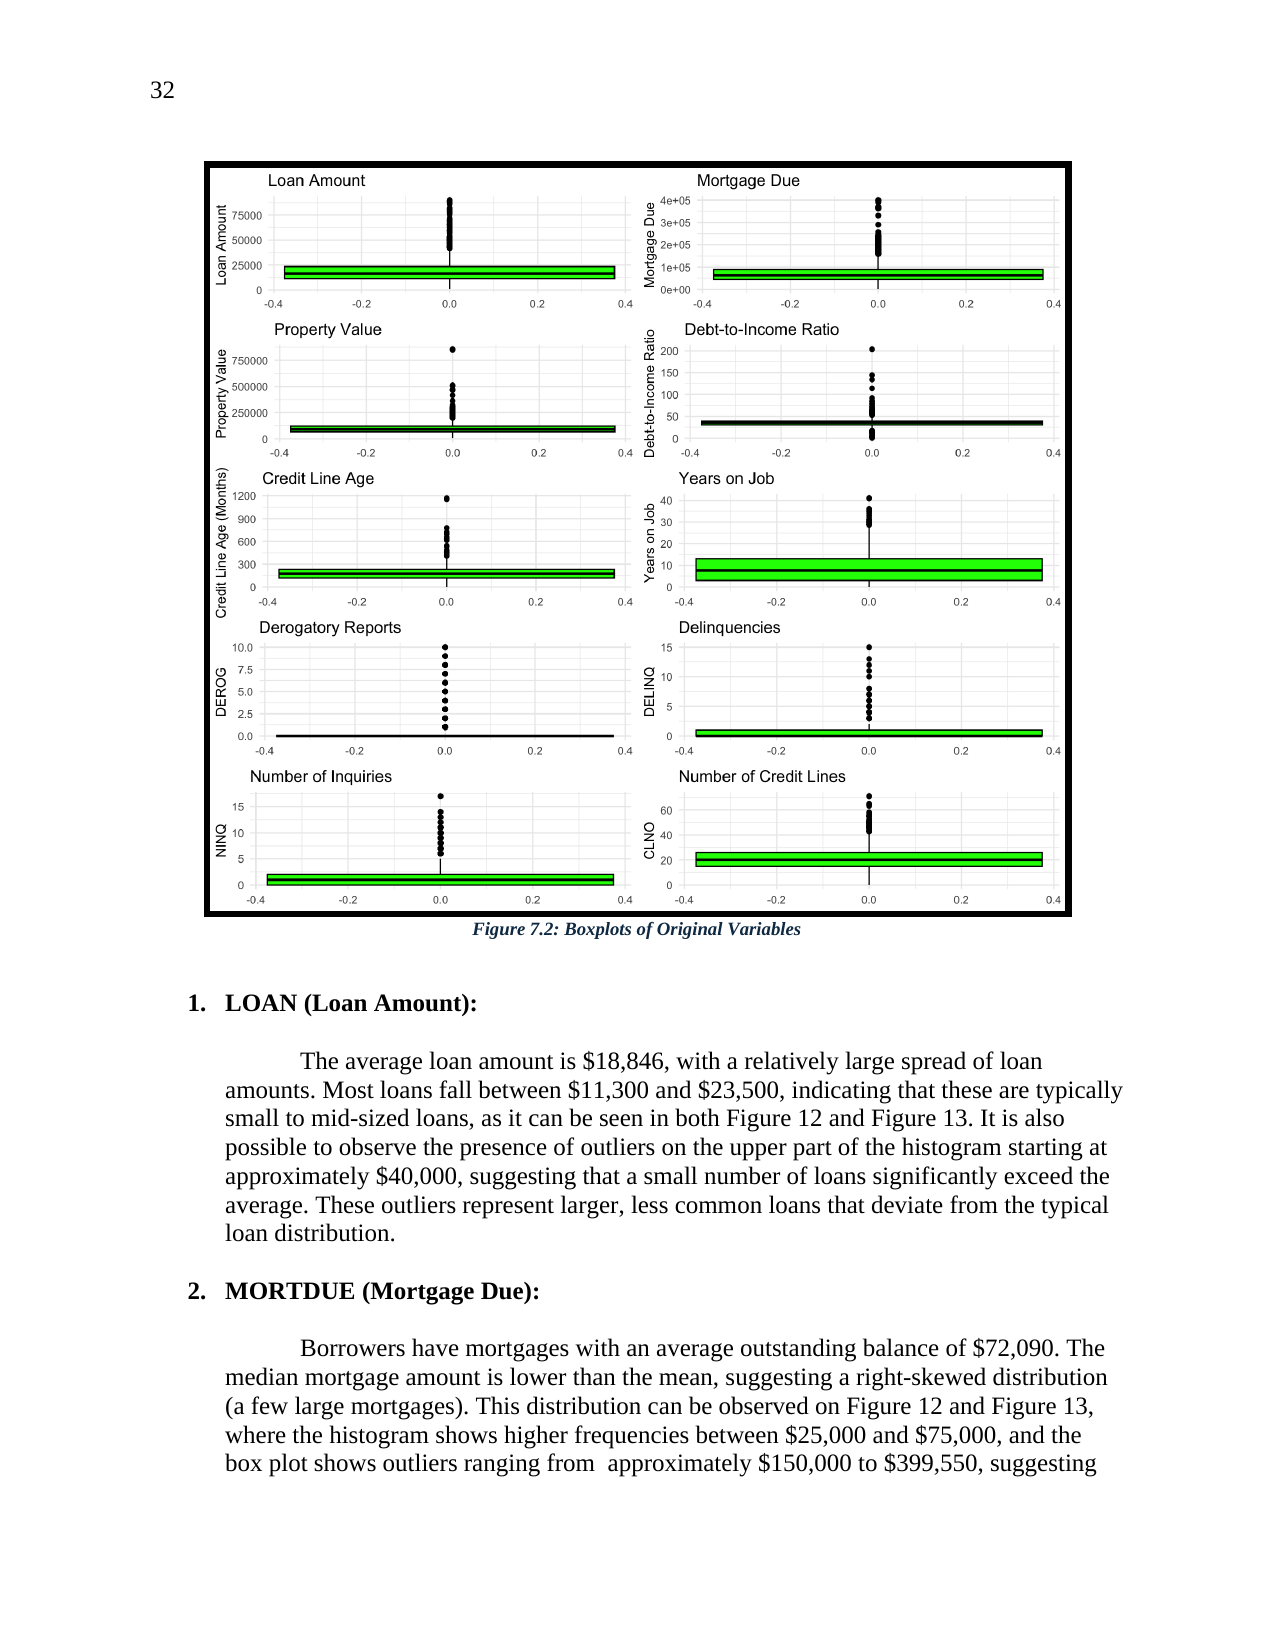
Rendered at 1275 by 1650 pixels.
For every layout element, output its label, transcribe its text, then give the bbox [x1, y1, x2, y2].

list LOAN (Loan Amount): [187, 988, 1125, 1017]
subtitle Figure 7.2: Boxplots of Original Variables [150, 917, 1125, 939]
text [225, 1333, 1125, 1477]
list MORTDUE (Mortgage Due): [187, 1276, 1125, 1305]
picture [210, 168, 1065, 911]
text The average loan amount is $18,846, with a relatively large spread of loan amounts. Most loans fall between $11,300 and $23,500, indicating that these are typically small to mid-sized loans, as it can be seen in both Figure 12 and Figure 13. It is also possible to observe the presence of outliers on the upper part of the histogram starting at approximately $40,000, suggesting that a small number of loans significantly exceed the average. These outliers represent larger, less common loans that deviate from the typical loan distribution. [225, 1046, 1125, 1247]
